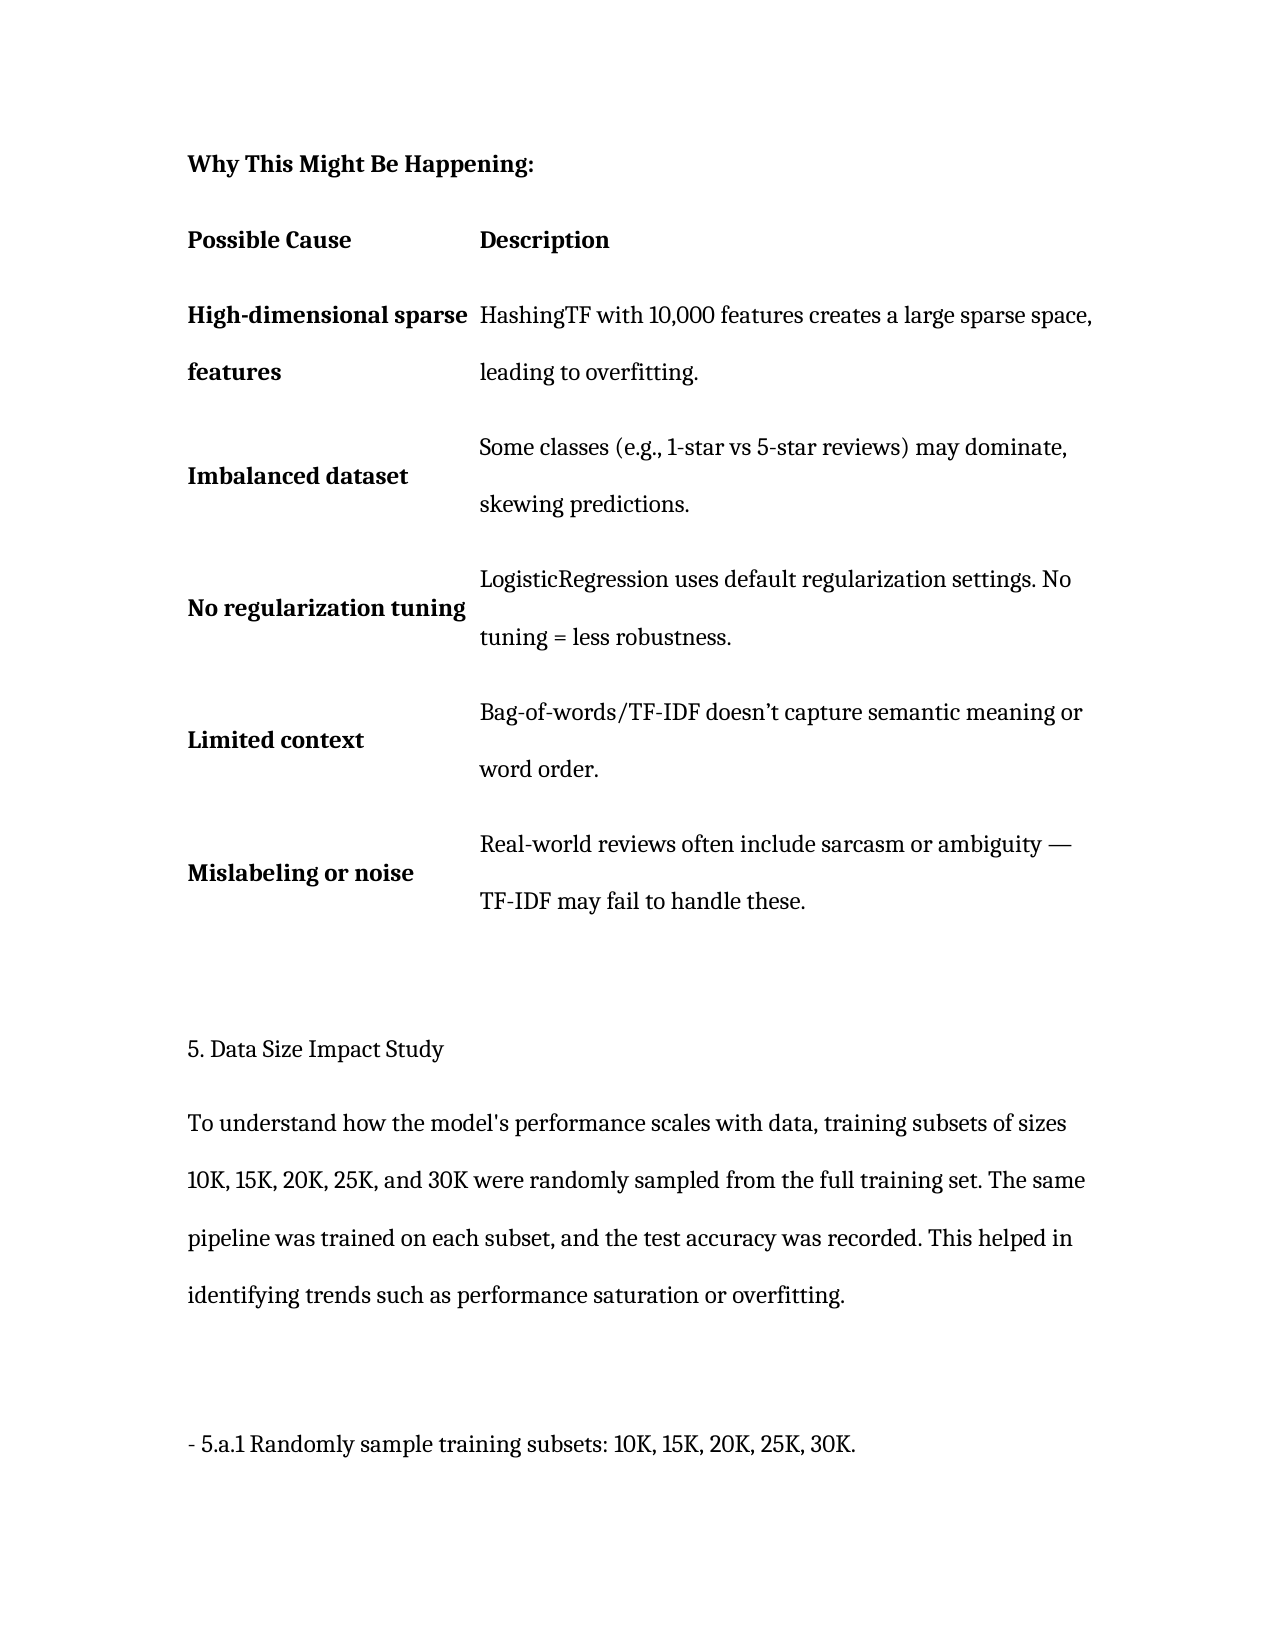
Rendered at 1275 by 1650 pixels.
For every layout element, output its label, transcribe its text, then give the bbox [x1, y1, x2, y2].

table_cell Mislabeling or noise [186, 828, 478, 960]
table_header Possible Cause [186, 224, 478, 299]
table_cell HashingTF with 10,000 features creates a large sparse space, leading to overfitting. [478, 299, 1095, 431]
text Why This Might Be Happening: [187, 150, 1087, 179]
table_cell Limited context [186, 696, 478, 828]
text To understand how the model's performance scales with data, training subsets of sizes 10K, 15K, 20K, 25K, and 30K were randomly sampled from the full training set. The same pipeline was trained on each subset, and the test accuracy was recorded. This helped in identifying trends such as performance saturation or overfitting. [187, 1109, 1087, 1310]
table_cell Imbalanced dataset [186, 431, 478, 563]
table_cell Real-world reviews often include sarcasm or ambiguity — TF-IDF may fail to handle these. [478, 828, 1095, 960]
text 5. Data Size Impact Study [187, 1034, 1087, 1063]
table_cell No regularization tuning [186, 564, 478, 696]
text - 5.a.1 Randomly sample training subsets: 10K, 15K, 20K, 25K, 30K. [187, 1429, 1087, 1458]
table_cell Bag-of-words/TF-IDF doesn’t capture semantic meaning or word order. [478, 696, 1095, 828]
table_cell LogisticRegression uses default regularization settings. No tuning = less robustness. [478, 564, 1095, 696]
table_cell High-dimensional sparse features [186, 299, 478, 431]
table_header Description [478, 224, 1095, 299]
table_cell Some classes (e.g., 1-star vs 5-star reviews) may dominate, skewing predictions. [478, 431, 1095, 563]
